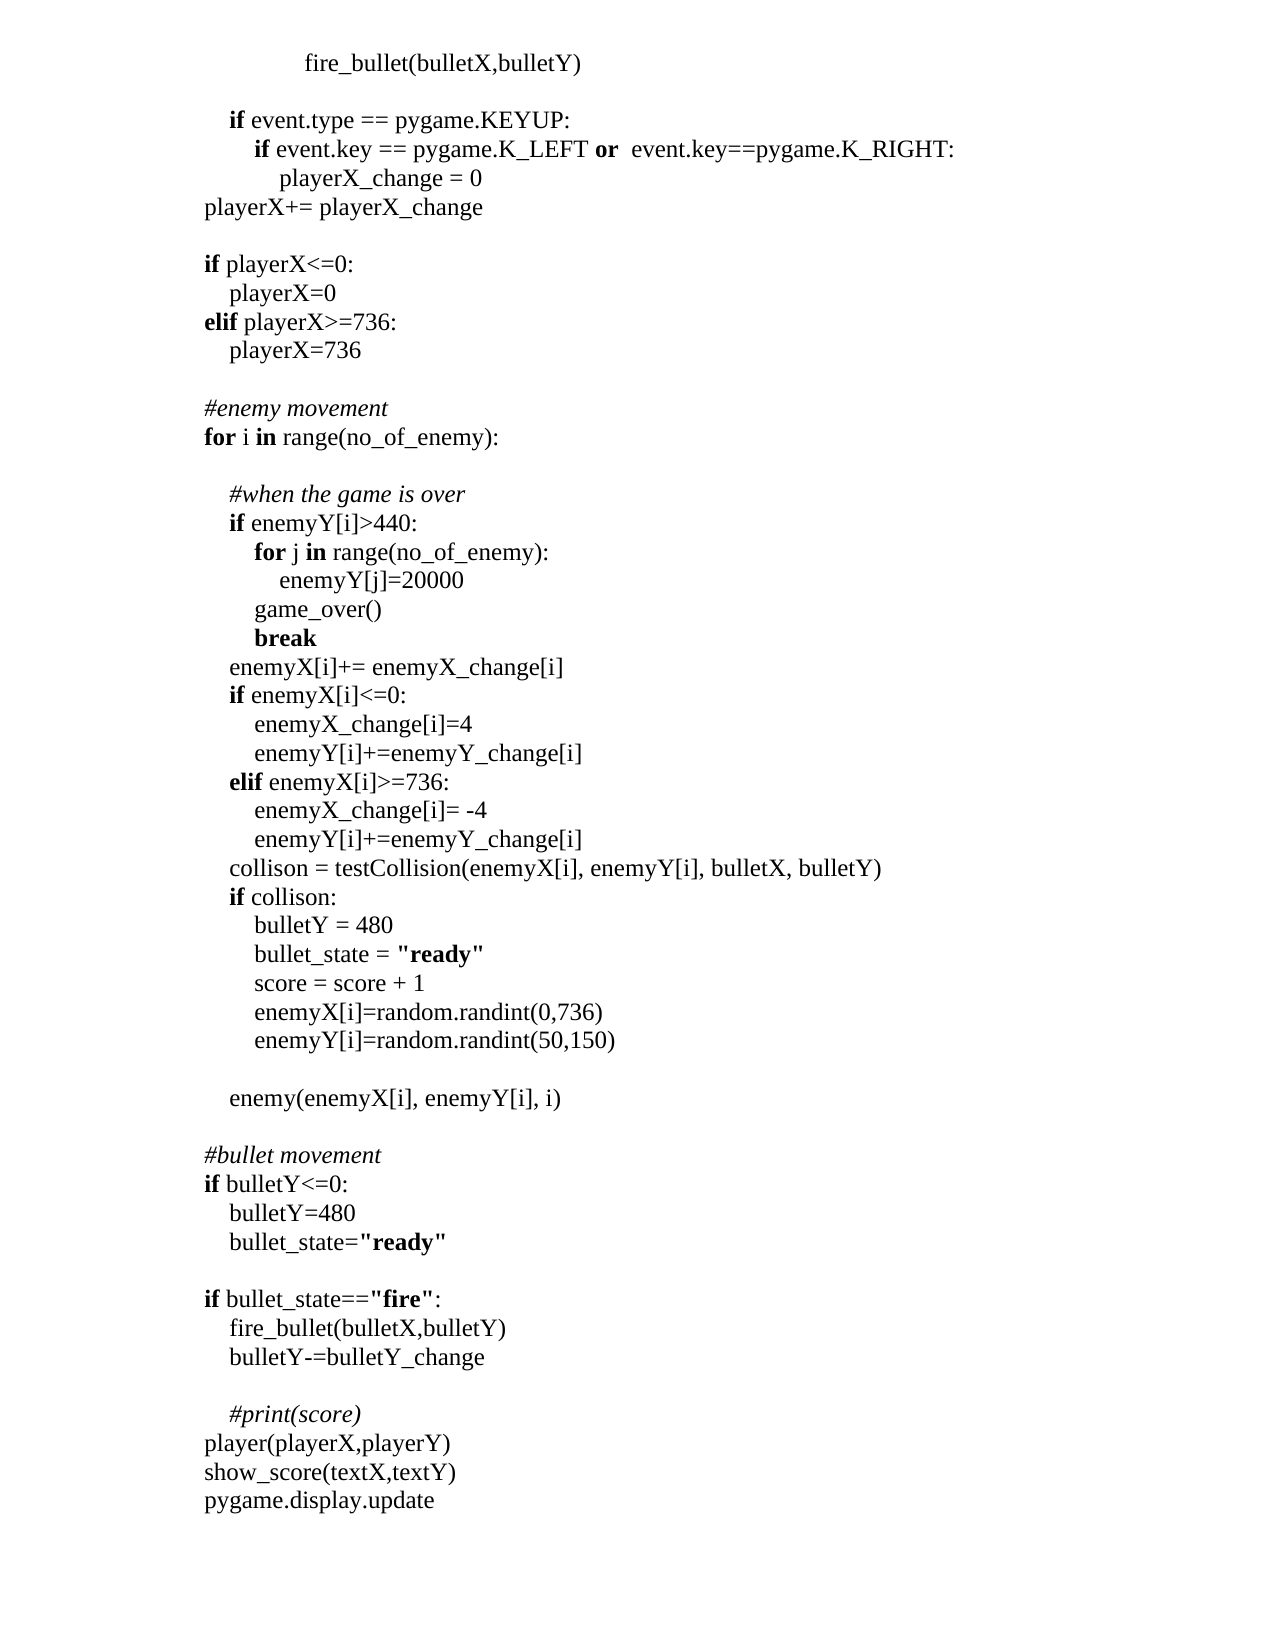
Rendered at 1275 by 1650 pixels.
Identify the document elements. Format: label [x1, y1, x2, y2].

text [179, 48, 1096, 1514]
